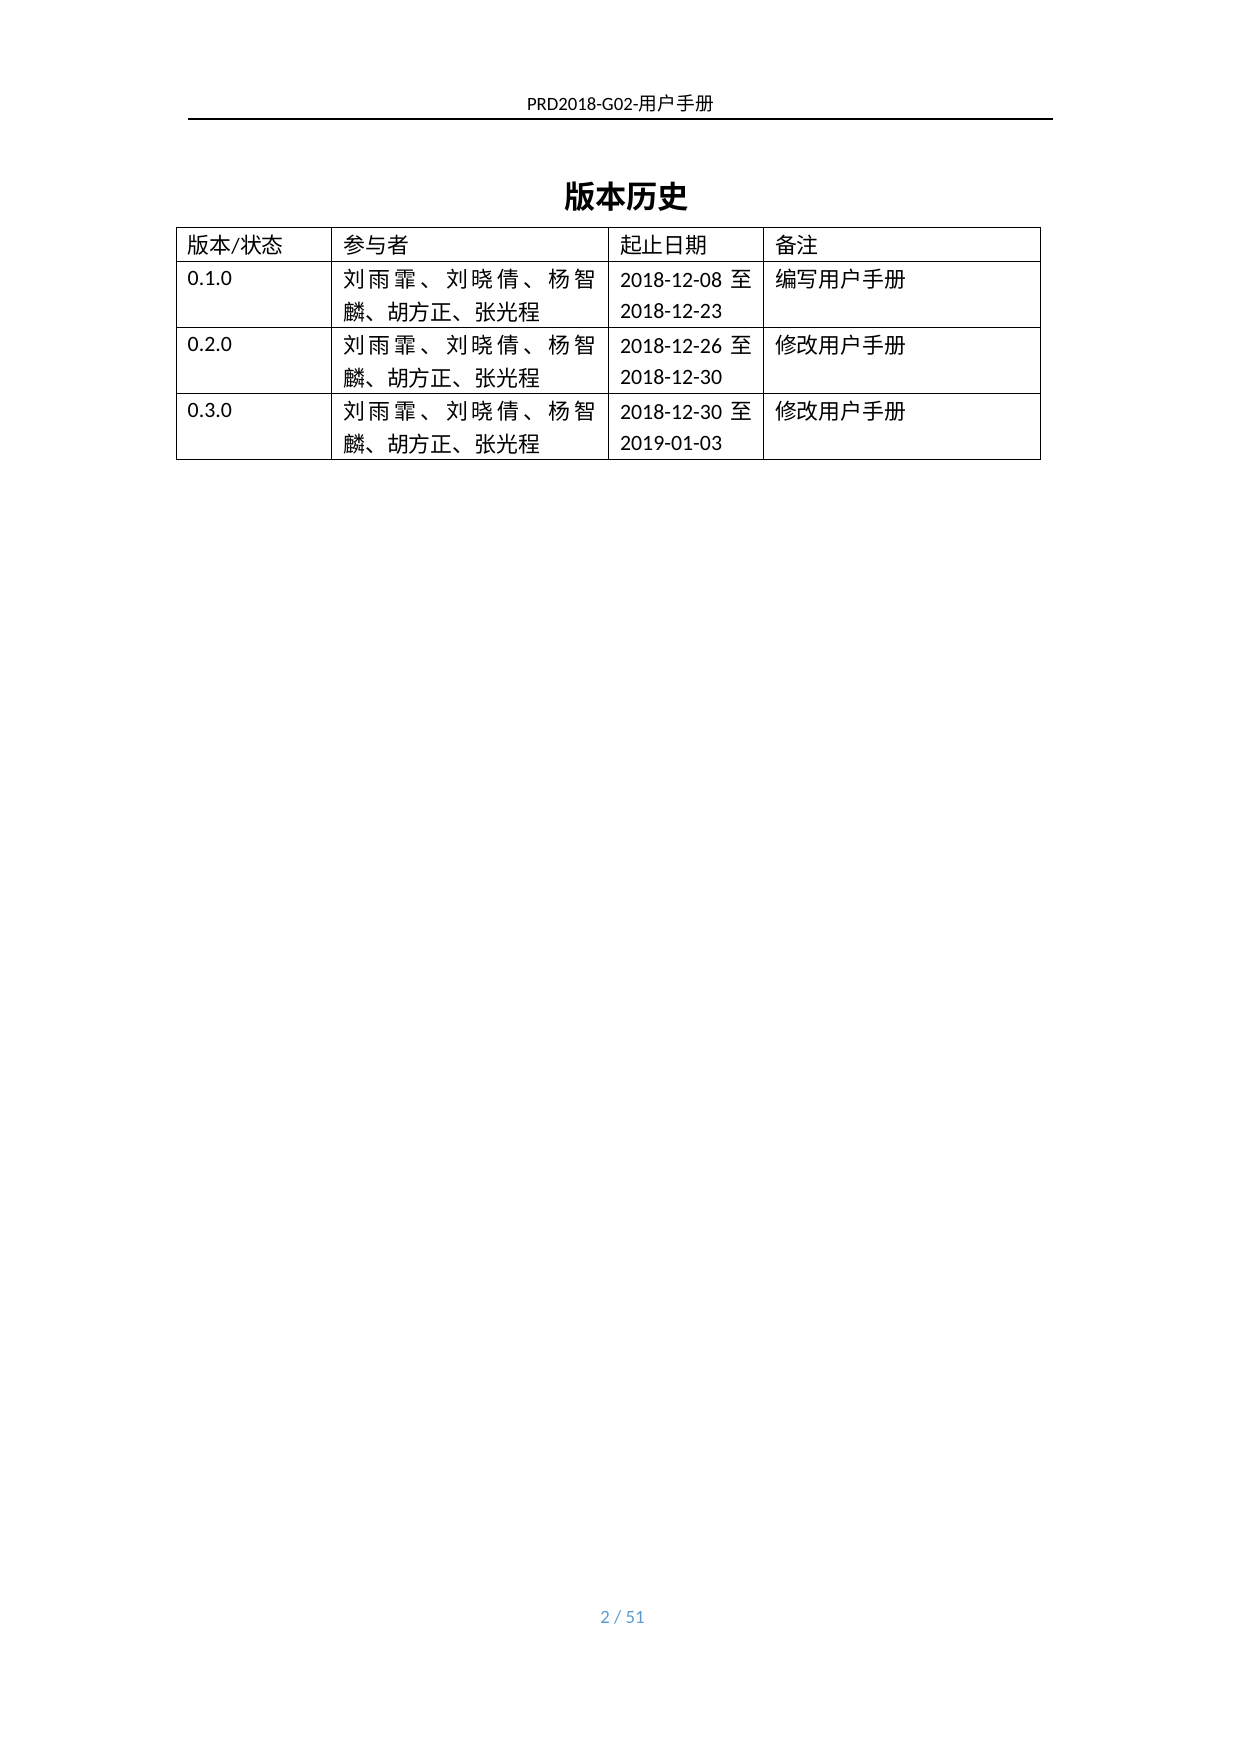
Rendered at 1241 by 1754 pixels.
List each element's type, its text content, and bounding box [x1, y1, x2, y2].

table_cell 2018-12-08至2018-12-23 [609, 262, 763, 327]
table_cell 2018-12-26至2018-12-30 [609, 328, 763, 393]
table_header 备注 [764, 228, 1040, 261]
table_cell 0.2.0 [177, 328, 331, 393]
table_cell 修改用户手册 [764, 328, 1040, 393]
table_cell 刘雨霏、刘晓倩、杨智麟、胡方正、张光程 [332, 394, 608, 459]
table_cell 0.3.0 [177, 394, 331, 459]
table_header 起止日期 [609, 228, 763, 261]
table_header 版本/状态 [177, 228, 331, 261]
text 版本历史 [187, 162, 1053, 227]
table_cell 0.1.0 [177, 262, 331, 327]
table_cell 刘雨霏、刘晓倩、杨智麟、胡方正、张光程 [332, 262, 608, 327]
table_cell 2018-12-30至2019-01-03 [609, 394, 763, 459]
table_header 参与者 [332, 228, 608, 261]
table_cell 刘雨霏、刘晓倩、杨智麟、胡方正、张光程 [332, 328, 608, 393]
table_cell 编写用户手册 [764, 262, 1040, 327]
table_cell 修改用户手册 [764, 394, 1040, 459]
